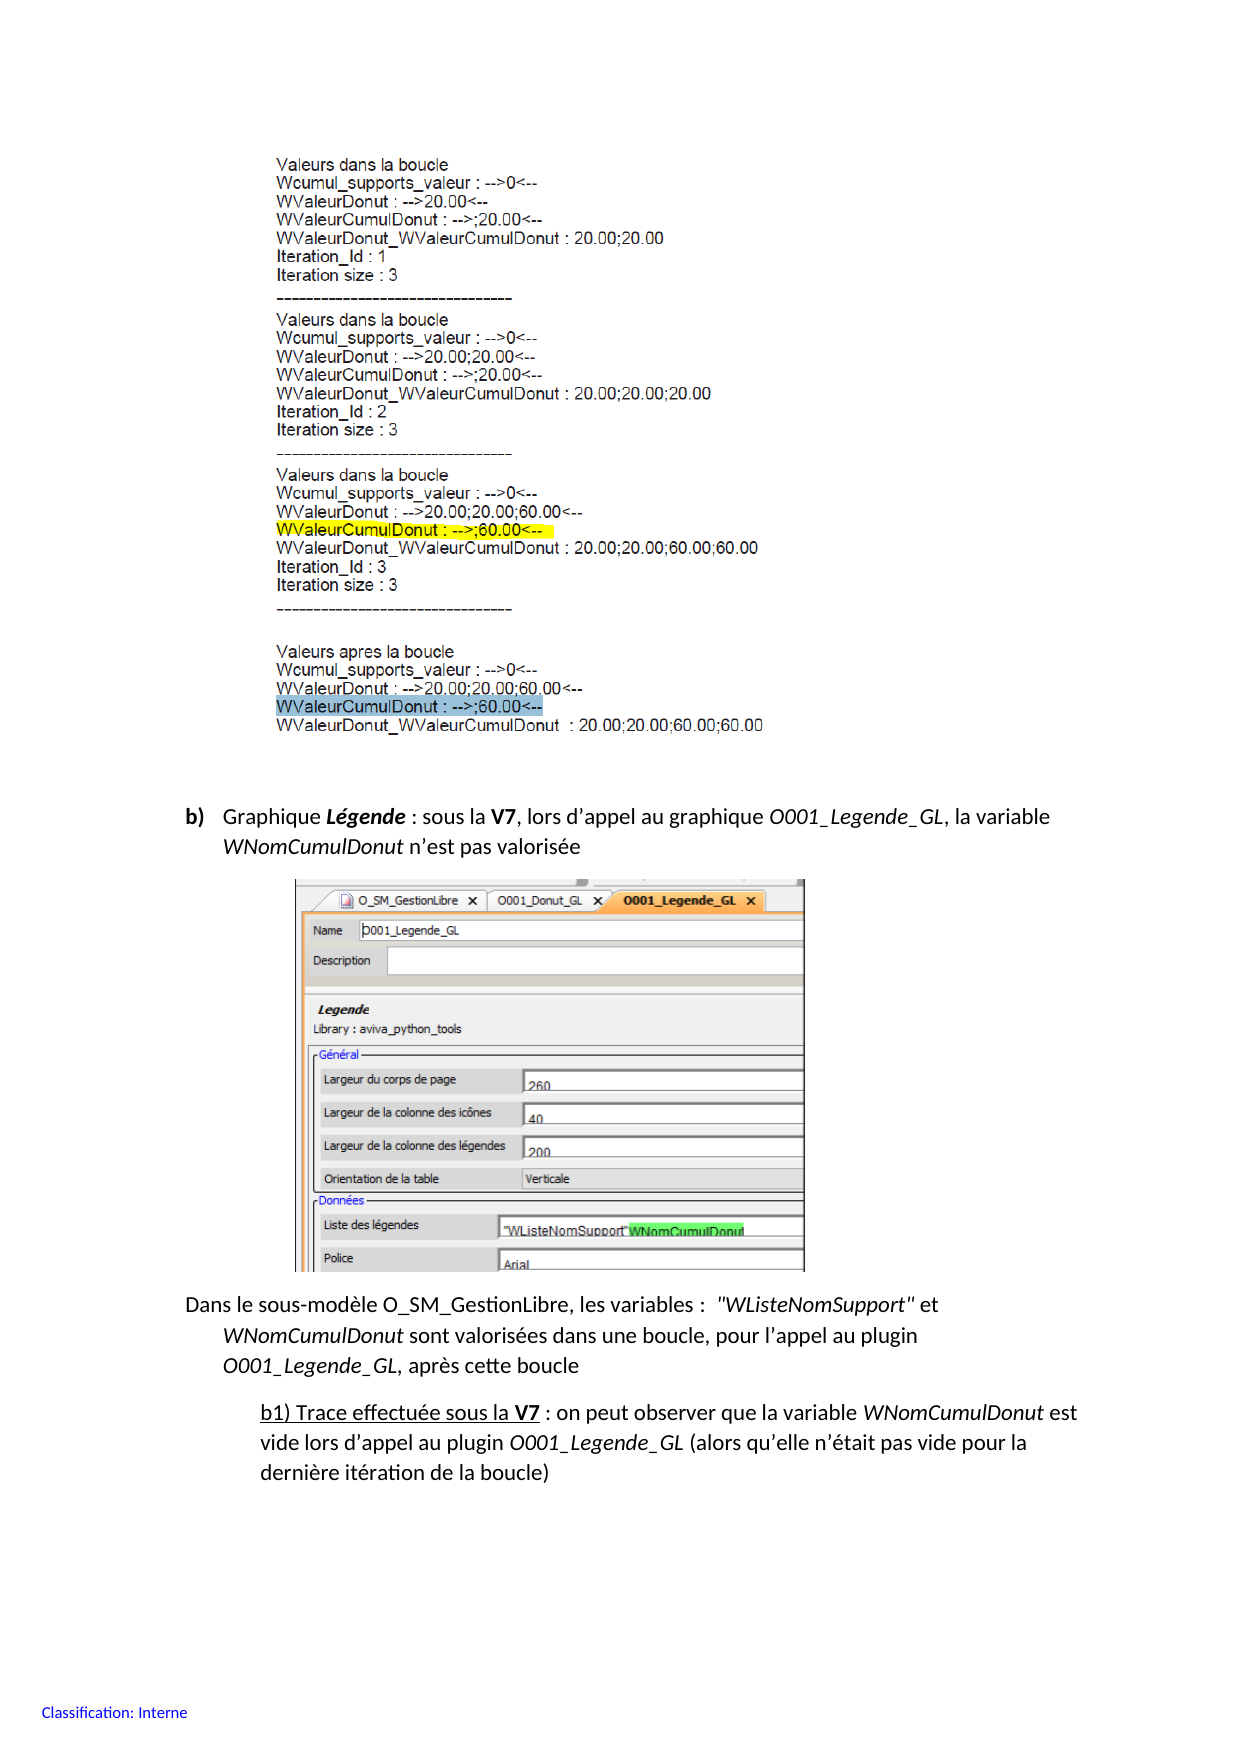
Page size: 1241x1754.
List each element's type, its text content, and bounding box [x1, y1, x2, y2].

picture [270, 147, 780, 737]
picture [295, 879, 805, 1272]
text Dans le sous-modèle O_SM_GestionLibre, les variables : "WListeNomSupport" et WNomCumulDonut sont valorisées dans une boucle, pour l’appel au plugin O001_Legende_GL, après cette boucle [185, 1291, 1093, 1379]
list b1) Trace effectuée sous la V7 : on peut observer que la variable WNomCumulDonut est vide lors d’appel au plugin O001_Legende_GL (alors qu’elle n’était pas vide pour la dernière itération de la boucle) [260, 1398, 1093, 1486]
list Graphique Légende : sous la V7, lors d’appel au graphique O001_Legende_GL, la variable WNomCumulDonut n’est pas valorisée [185, 802, 1093, 861]
